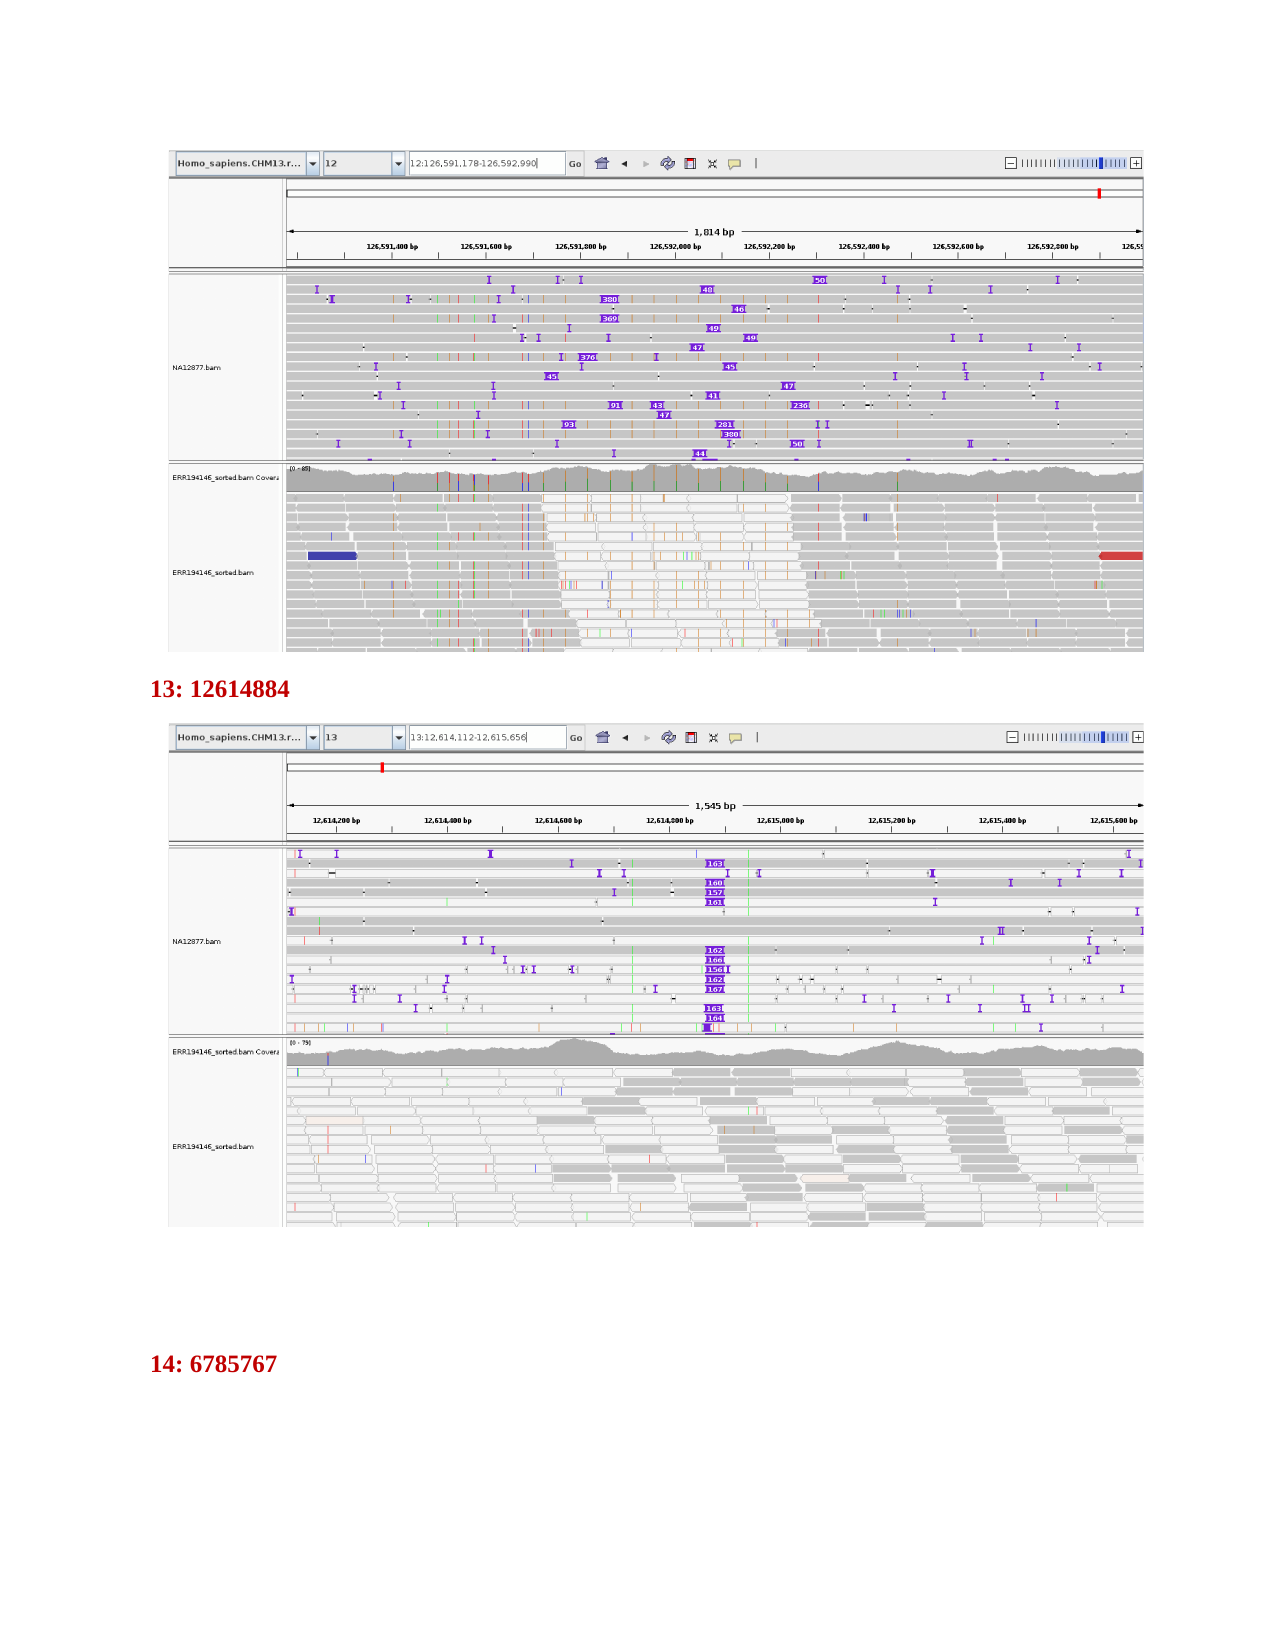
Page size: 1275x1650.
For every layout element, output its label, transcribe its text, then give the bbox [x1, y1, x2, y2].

text 14: 6785767 [150, 1349, 1125, 1378]
text 13: 12614884 [150, 674, 1125, 702]
